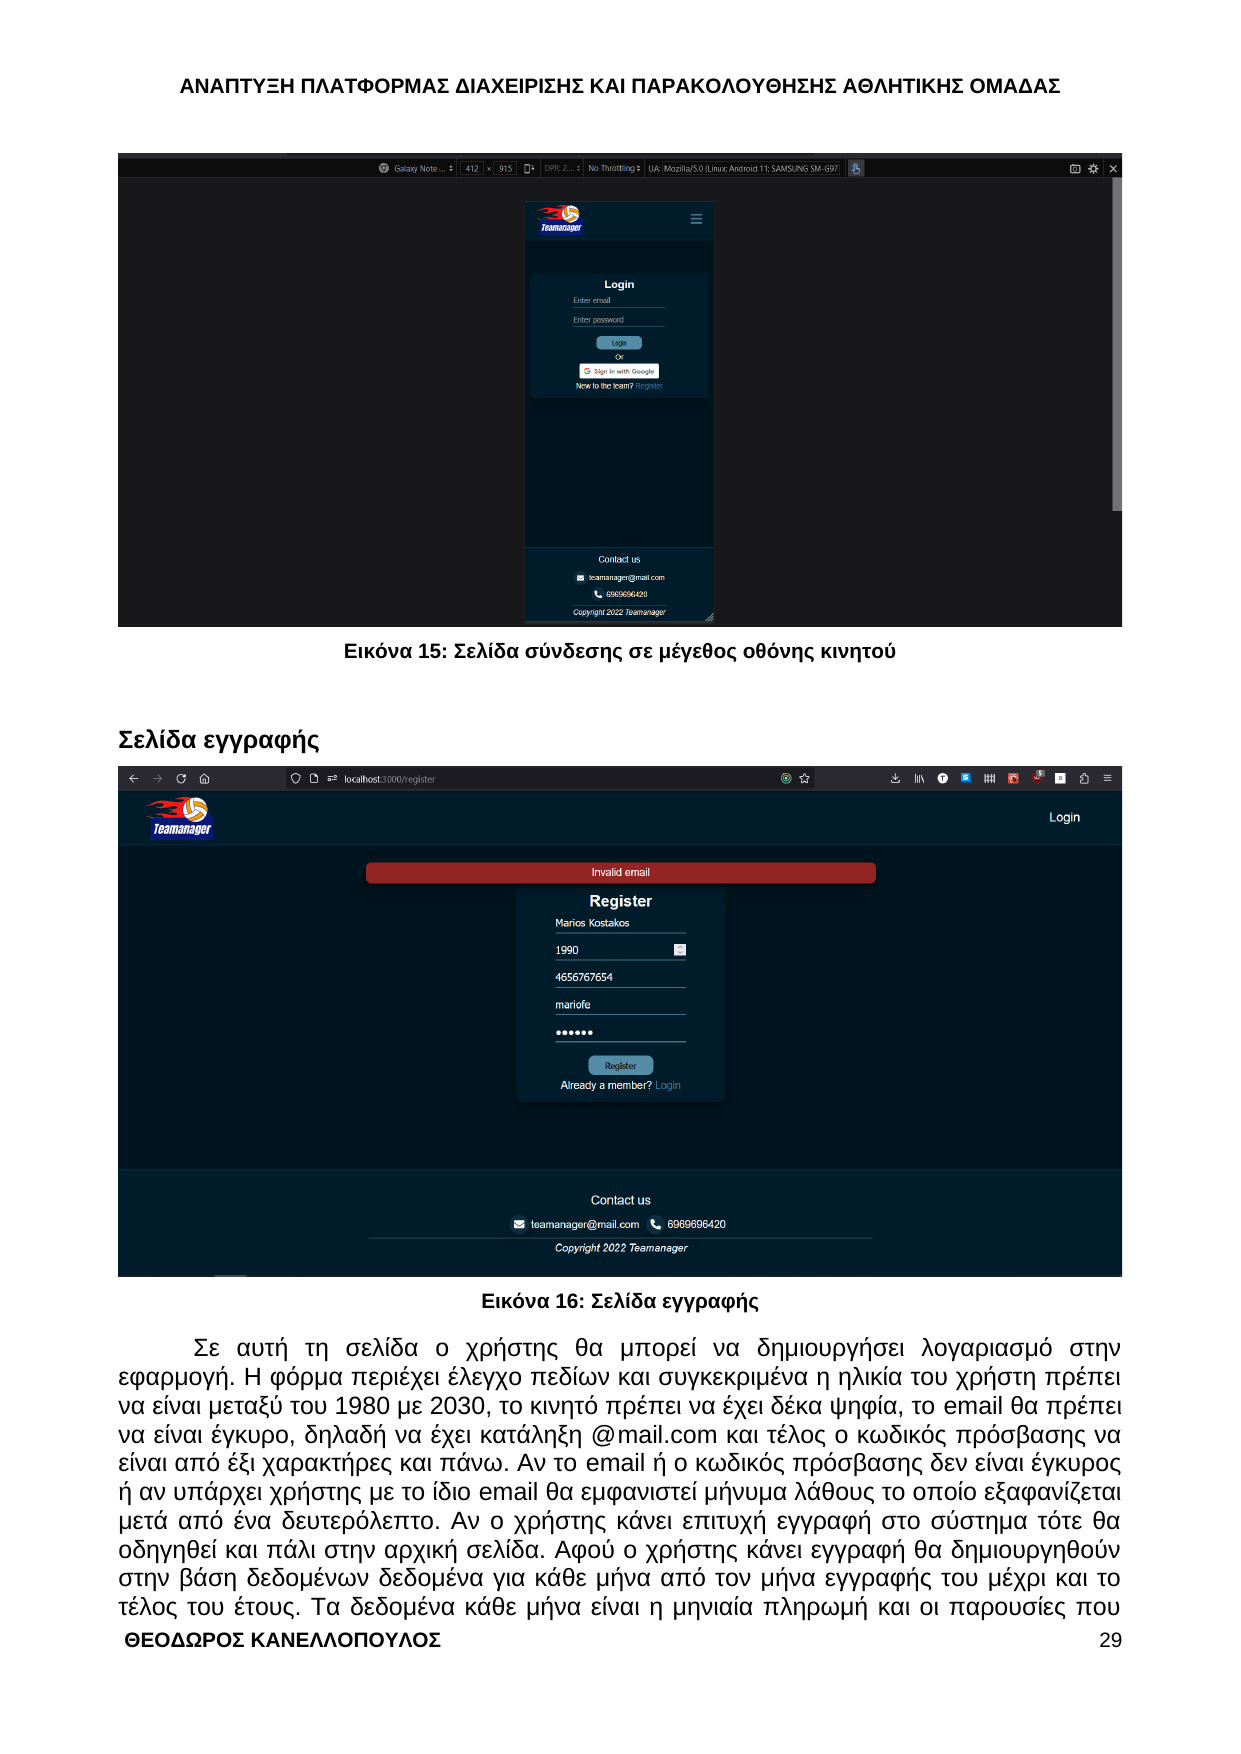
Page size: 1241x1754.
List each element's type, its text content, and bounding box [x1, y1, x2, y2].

picture [118, 766, 1123, 1168]
picture [118, 153, 1123, 627]
picture [118, 1172, 1123, 1277]
text Εικόνα 15: Σελίδα σύνδεσης σε μέγεθος οθόνης κινητού [118, 639, 1122, 663]
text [118, 1333, 1122, 1621]
text Εικόνα 16: Σελίδα εγγραφής [118, 1289, 1122, 1313]
text Σελίδα εγγραφής [118, 725, 1122, 754]
